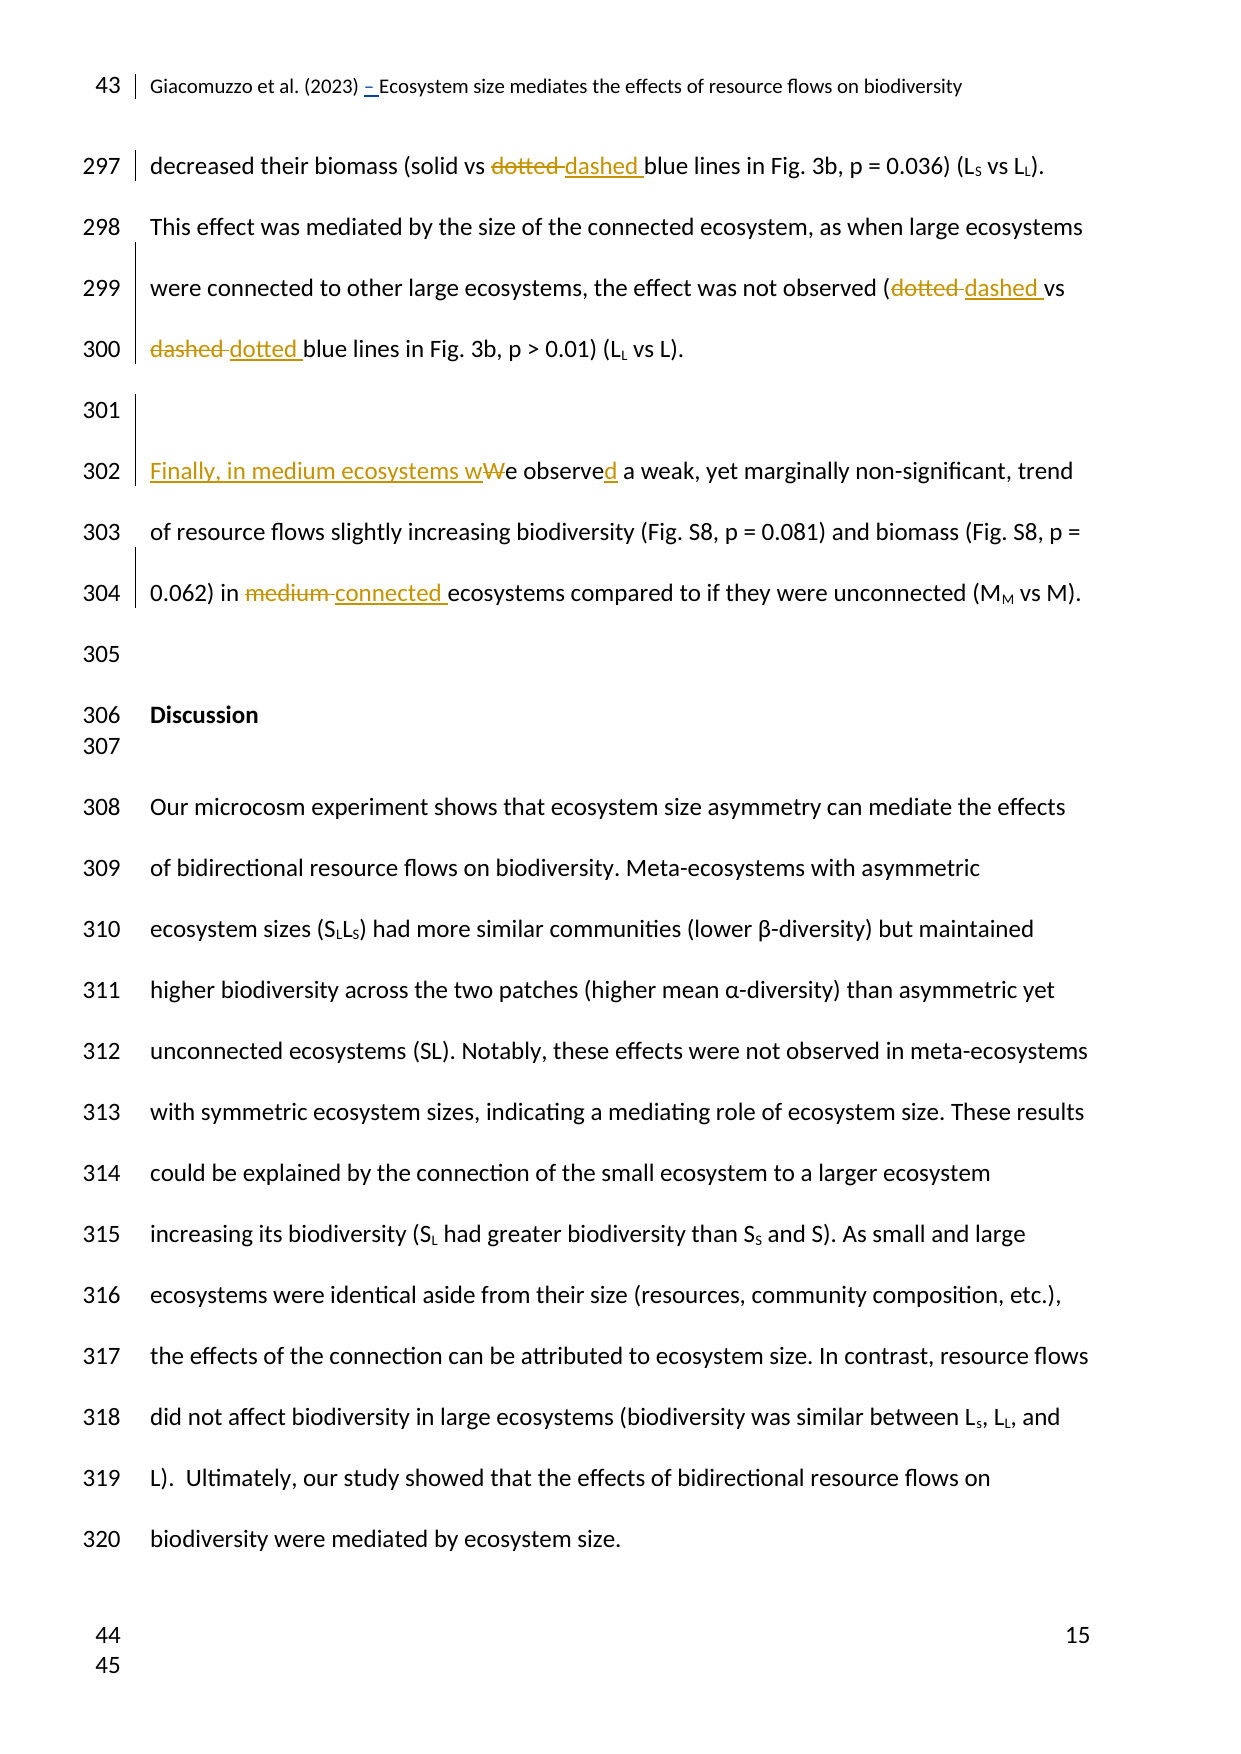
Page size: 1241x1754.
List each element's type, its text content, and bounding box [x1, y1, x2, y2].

text e observe a weak, yet marginally non-significant, trend of resource flows slightly increasing biodiversity (Fig. S8, p = 0.081) and biomass (Fig. S8, p = 0.062) in ecosystems compared to if they were unconnected (MM vs M). [150, 394, 1090, 608]
text Our microcosm experiment shows that ecosystem size asymmetry can mediate the effects of bidirectional resource flows on biodiversity. Meta-ecosystems with asymmetric ecosystem sizes (SLLS) had more similar communities (lower β-diversity) but maintained higher biodiversity across the two patches (higher mean α-diversity) than asymmetric yet unconnected ecosystems (SL). Notably, these effects were not observed in meta-ecosystems with symmetric ecosystem sizes, indicating a mediating role of ecosystem size. These results could be explained by the connection of the small ecosystem to a larger ecosystem increasing its biodiversity (SL had greater biodiversity than SS and S). As small and large ecosystems were identical aside from their size (resources, community composition, etc.), the effects of the connection can be attributed to ecosystem size. In contrast, resource flows did not affect biodiversity in large ecosystems (biodiversity was similar between Ls, LL, and L). Ultimately, our study showed that the effects of bidirectional resource flows on biodiversity were mediated by ecosystem size. [150, 791, 1090, 1554]
text Discussion [150, 699, 1090, 730]
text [150, 150, 1090, 364]
